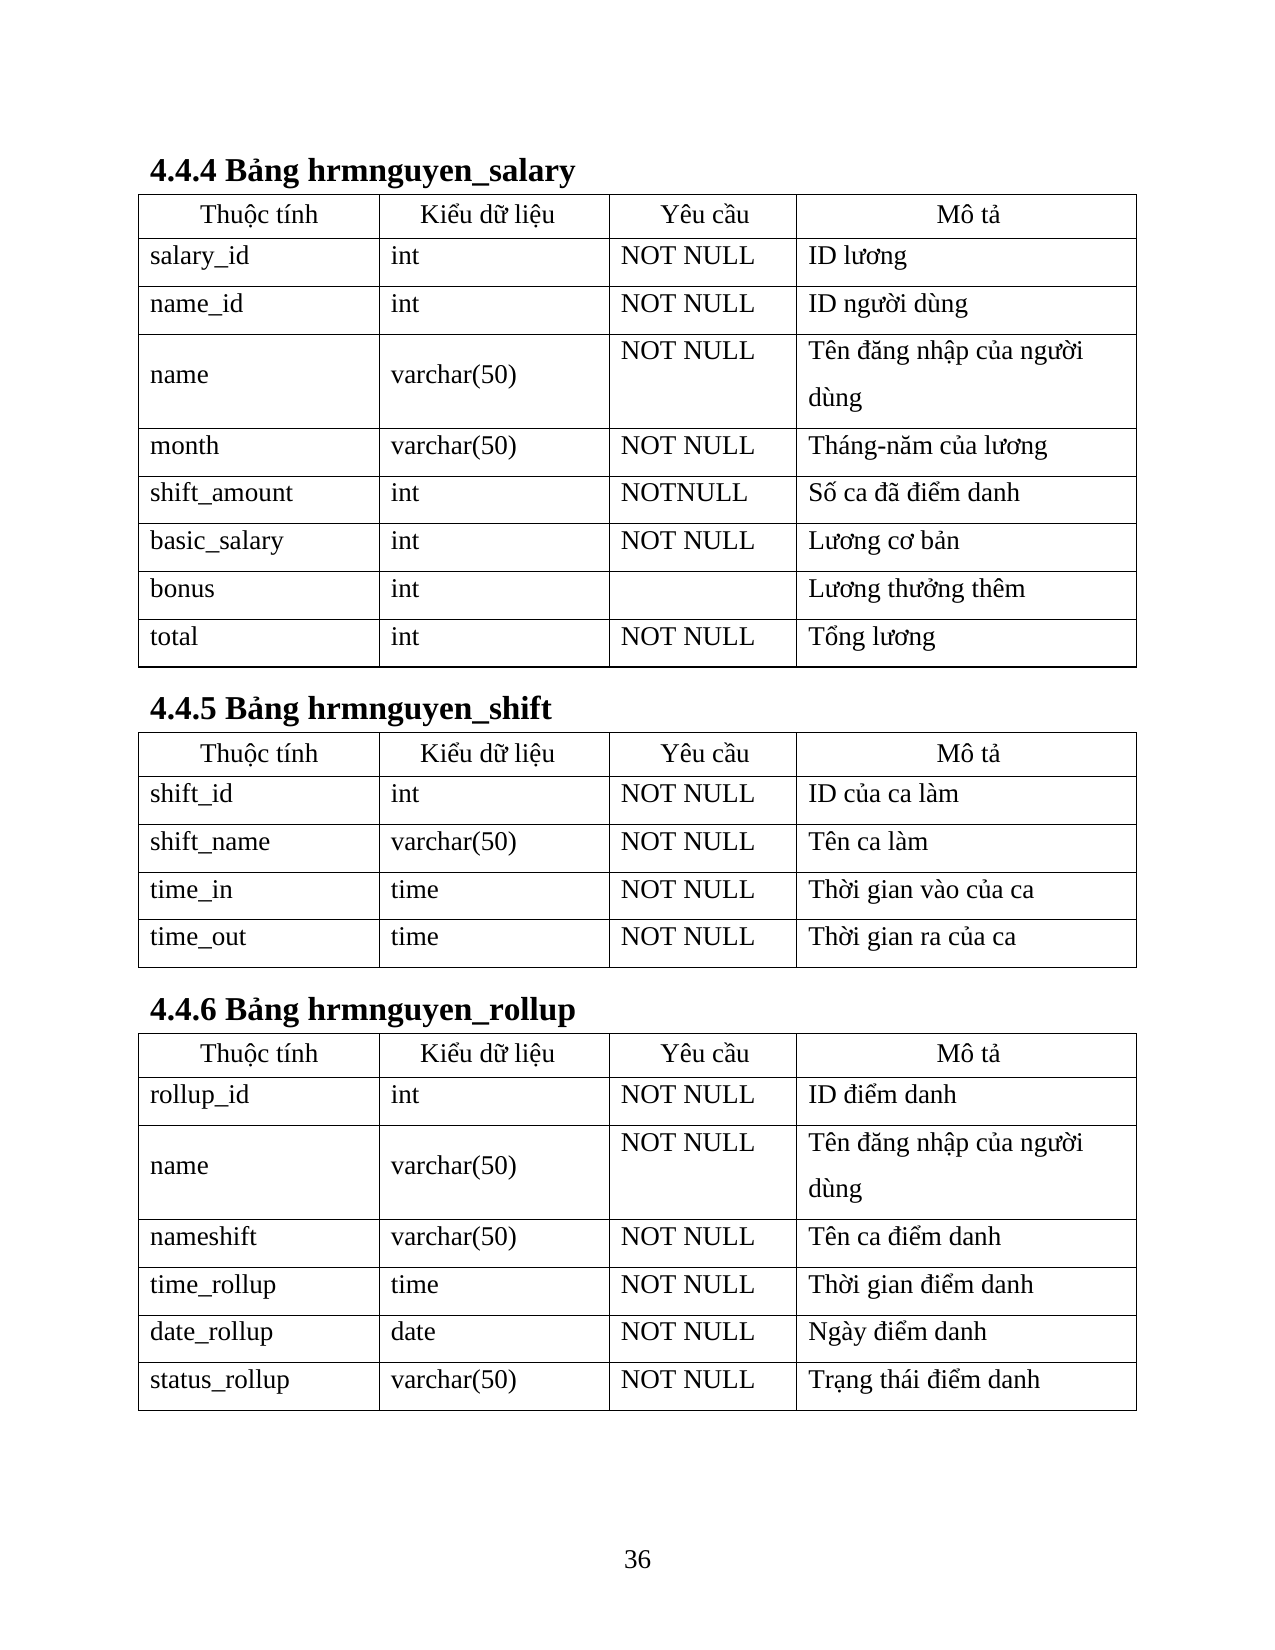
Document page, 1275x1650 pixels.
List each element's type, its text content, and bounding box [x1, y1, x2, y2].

table_cell Thời gian ra của ca [797, 920, 1136, 967]
table_cell Tên ca làm [797, 825, 1136, 872]
table_cell Lương cơ bản [797, 524, 1136, 571]
table_cell NOT NULL [610, 524, 796, 571]
table_cell name [139, 1126, 379, 1219]
table_cell varchar(50) [380, 825, 609, 872]
table_cell salary_id [139, 239, 379, 286]
table_cell time [380, 920, 609, 967]
table_cell int [380, 287, 609, 333]
table_cell NOT NULL [610, 429, 796, 476]
subtitle Bảng hrmnguyen_rollup [150, 989, 1125, 1027]
table_cell NOT NULL [610, 920, 796, 967]
table_cell time_out [139, 920, 379, 967]
table_header Thuộc tính [139, 733, 379, 776]
table_cell time_in [139, 873, 379, 919]
table_cell NOT NULL [610, 1363, 796, 1410]
table_cell shift_name [139, 825, 379, 872]
table_cell NOT NULL [610, 1126, 796, 1219]
table_cell rollup_id [139, 1078, 379, 1125]
table_cell NOT NULL [610, 335, 796, 428]
table_header Thuộc tính [139, 1034, 379, 1077]
table_cell NOT NULL [610, 239, 796, 286]
subtitle Bảng hrmnguyen_shift [150, 688, 1125, 727]
table_cell int [380, 620, 609, 666]
table_header Thuộc tính [139, 195, 379, 238]
table_header Yêu cầu [610, 733, 796, 776]
table_header Mô tả [797, 1034, 1136, 1077]
table_cell NOT NULL [610, 1078, 796, 1125]
table_cell Thời gian điểm danh [797, 1268, 1136, 1314]
table_cell Thời gian vào của ca [797, 873, 1136, 919]
table_cell NOT NULL [610, 873, 796, 919]
table_cell NOT NULL [610, 777, 796, 824]
table_cell NOT NULL [610, 620, 796, 666]
table_header Kiểu dữ liệu [380, 195, 609, 238]
table_cell int [380, 524, 609, 571]
table_cell total [139, 620, 379, 666]
table_header Yêu cầu [610, 1034, 796, 1077]
table_cell Tên ca điểm danh [797, 1220, 1136, 1267]
table_cell int [380, 777, 609, 824]
table_cell Ngày điểm danh [797, 1316, 1136, 1362]
table_cell NOT NULL [610, 1220, 796, 1267]
table_cell bonus [139, 572, 379, 619]
table_cell int [380, 477, 609, 523]
table_header Yêu cầu [610, 195, 796, 238]
table_cell varchar(50) [380, 1126, 609, 1219]
table_cell shift_id [139, 777, 379, 824]
table_cell shift_amount [139, 477, 379, 523]
table_cell time [380, 1268, 609, 1314]
table_cell varchar(50) [380, 1220, 609, 1267]
table_cell NOT NULL [610, 1268, 796, 1314]
table_cell status_rollup [139, 1363, 379, 1410]
table_cell ID của ca làm [797, 777, 1136, 824]
table_cell nameshift [139, 1220, 379, 1267]
table_header Kiểu dữ liệu [380, 733, 609, 776]
table_cell Tên đăng nhập của người dùng [797, 335, 1136, 428]
table_cell Tháng-năm của lương [797, 429, 1136, 476]
table_cell varchar(50) [380, 335, 609, 428]
table_header Mô tả [797, 195, 1136, 238]
table_cell basic_salary [139, 524, 379, 571]
table_cell varchar(50) [380, 1363, 609, 1410]
table_cell NOT NULL [610, 287, 796, 333]
table_cell date [380, 1316, 609, 1362]
table_cell name [139, 335, 379, 428]
table_cell ID điểm danh [797, 1078, 1136, 1125]
table_cell date_rollup [139, 1316, 379, 1362]
table_cell Trạng thái điểm danh [797, 1363, 1136, 1410]
table_cell ID người dùng [797, 287, 1136, 333]
table_cell int [380, 572, 609, 619]
table_cell month [139, 429, 379, 476]
table_cell NOTNULL [610, 477, 796, 523]
table_cell int [380, 1078, 609, 1125]
table_cell int [380, 239, 609, 286]
subtitle Bảng hrmnguyen_salary [150, 150, 1125, 188]
table_header Mô tả [797, 733, 1136, 776]
table_cell NOT NULL [610, 1316, 796, 1362]
table_cell [610, 572, 796, 619]
table_cell NOT NULL [610, 825, 796, 872]
table_cell Tổng lương [797, 620, 1136, 666]
table_cell varchar(50) [380, 429, 609, 476]
table_cell time_rollup [139, 1268, 379, 1314]
table_header Kiểu dữ liệu [380, 1034, 609, 1077]
table_cell name_id [139, 287, 379, 333]
table_cell Số ca đã điểm danh [797, 477, 1136, 523]
table_cell Lương thưởng thêm [797, 572, 1136, 619]
table_cell time [380, 873, 609, 919]
table_cell ID lương [797, 239, 1136, 286]
table_cell Tên đăng nhập của người dùng [797, 1126, 1136, 1219]
